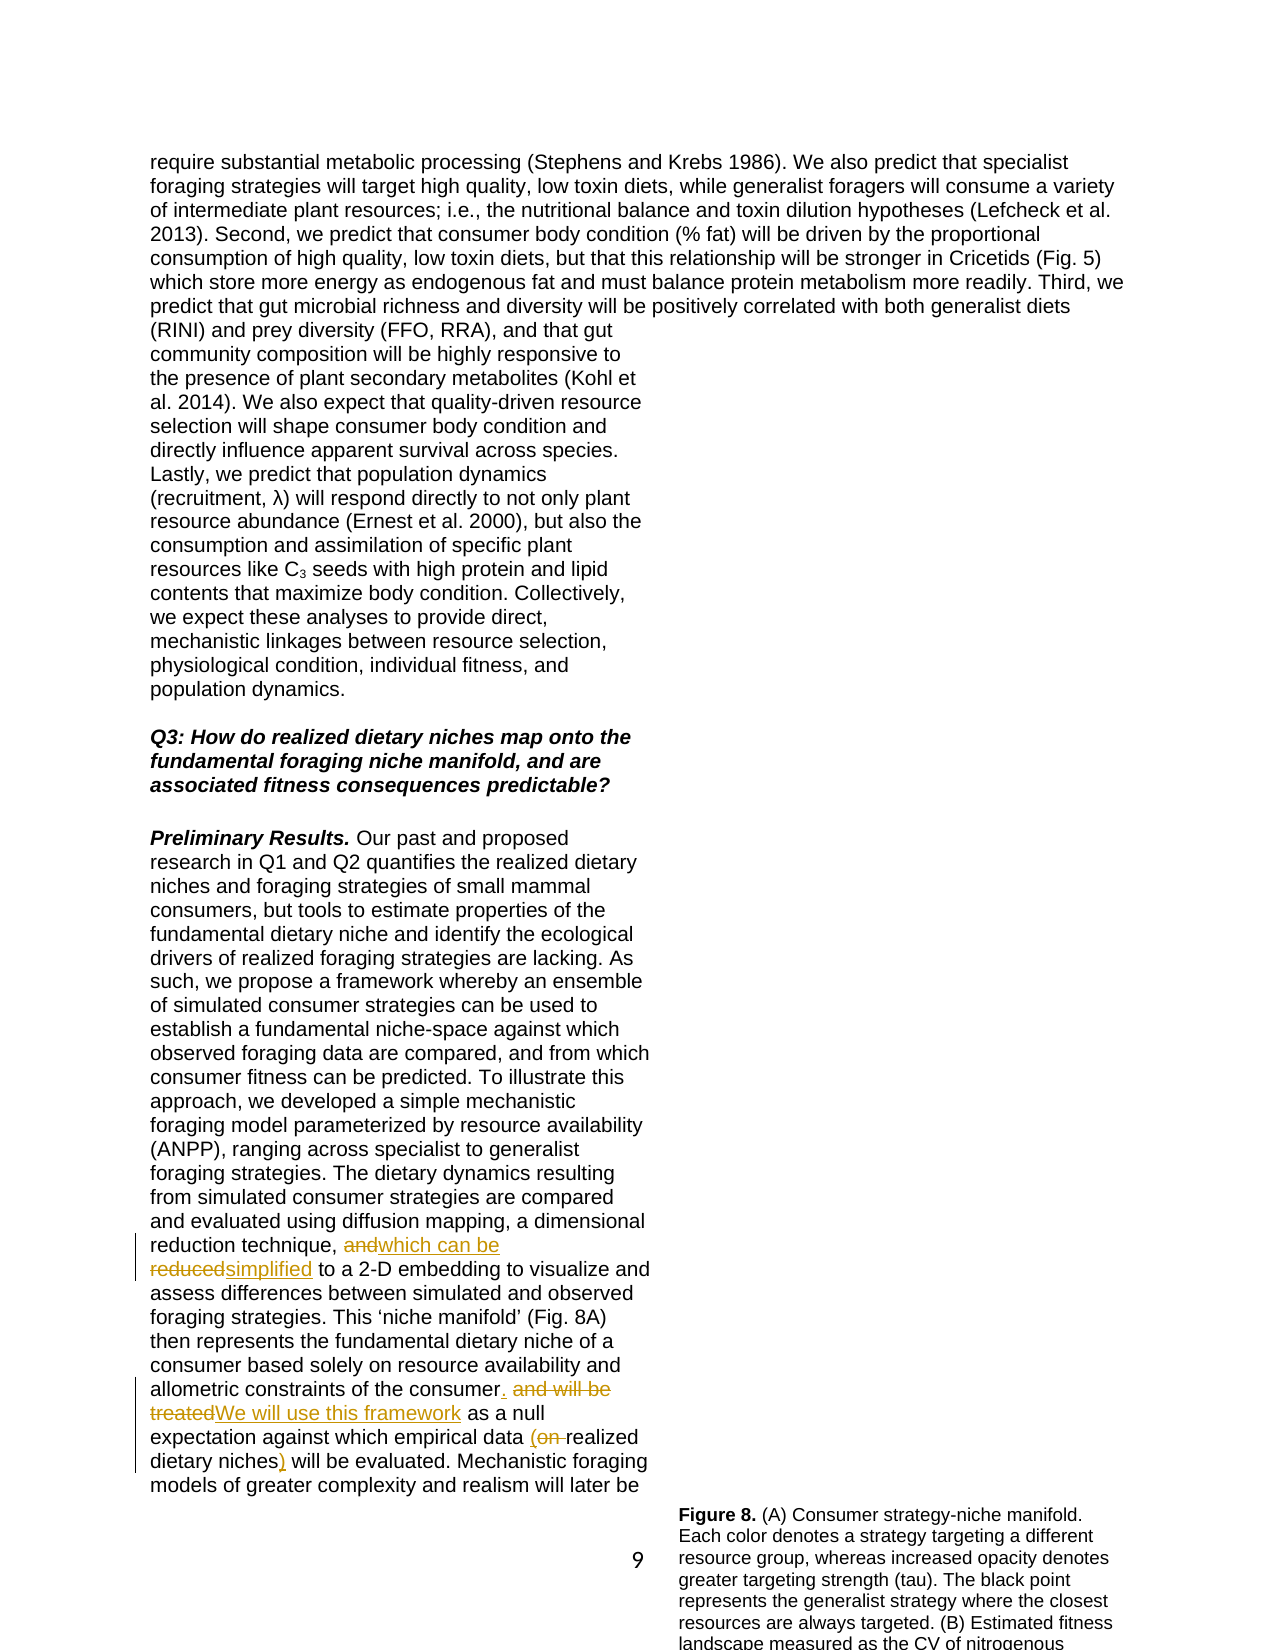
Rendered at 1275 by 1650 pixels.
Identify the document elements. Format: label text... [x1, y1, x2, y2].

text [150, 150, 1125, 701]
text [150, 826, 1125, 1496]
text Q3: How do realized dietary niches map onto the fundamental foraging niche manifold, and are associated fitness consequences predictable? [150, 725, 1125, 797]
